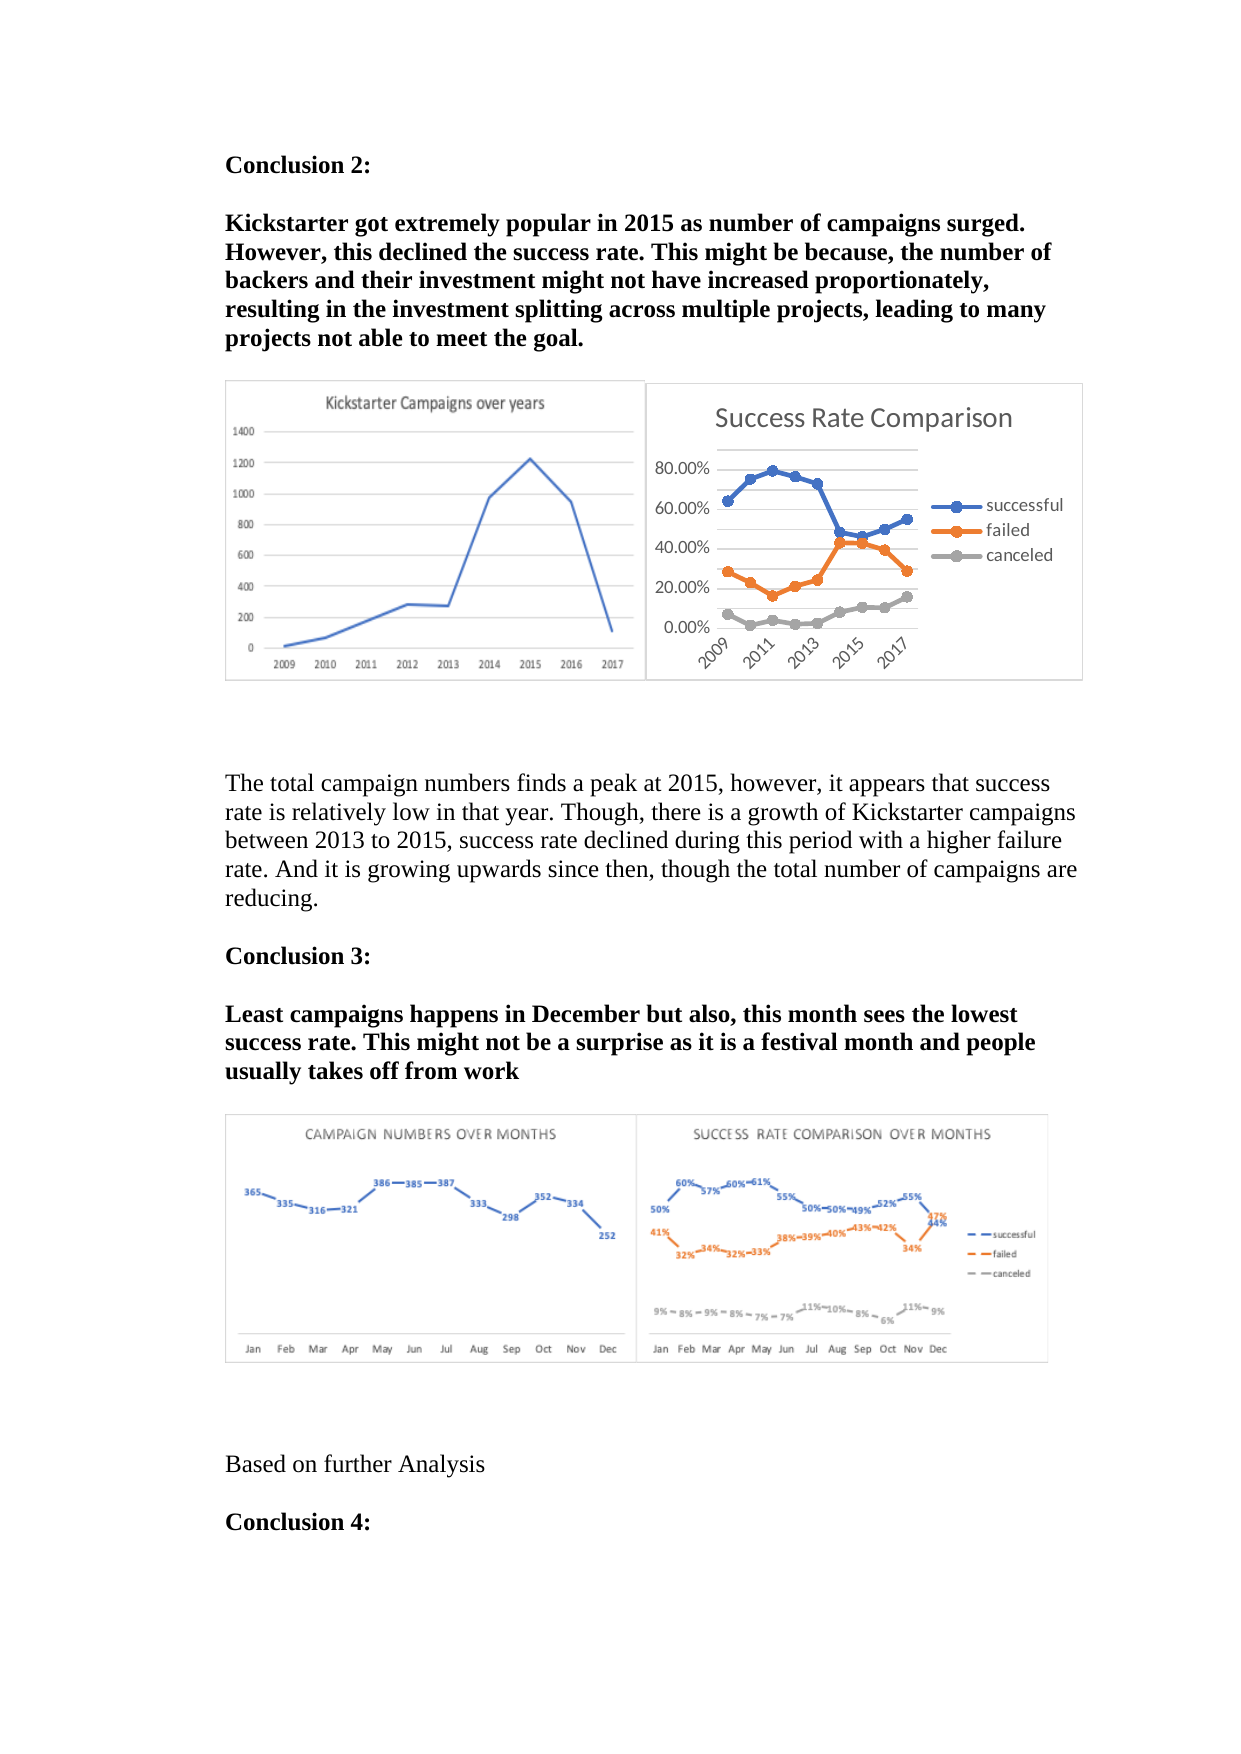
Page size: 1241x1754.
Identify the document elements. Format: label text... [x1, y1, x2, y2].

text Least campaigns happens in December but also, this month sees the lowest success rate. This might not be a surprise as it is a festival month and people usually takes off from work [225, 999, 1090, 1085]
text Conclusion 4: [225, 1507, 1090, 1536]
text The total campaign numbers finds a peak at 2015, however, it appears that success rate is relatively low in that year. Though, there is a growth of Kickstarter campaigns between 2013 to 2015, success rate declined during this period with a higher failure rate. And it is growing upwards since then, though the total number of campaigns are reducing. [225, 768, 1090, 912]
text Kickstarter got extremely popular in 2015 as number of campaigns surged. However, this declined the success rate. This might be because, the number of backers and their investment might not have increased proportionately, resulting in the investment splitting across multiple projects, leading to many projects not able to meet the goal. [225, 208, 1090, 352]
text Conclusion 3: [225, 941, 1090, 969]
picture [225, 380, 645, 681]
text Conclusion 2: [225, 150, 1090, 179]
text Based on further Analysis [225, 1449, 1090, 1478]
picture [225, 1114, 1049, 1363]
